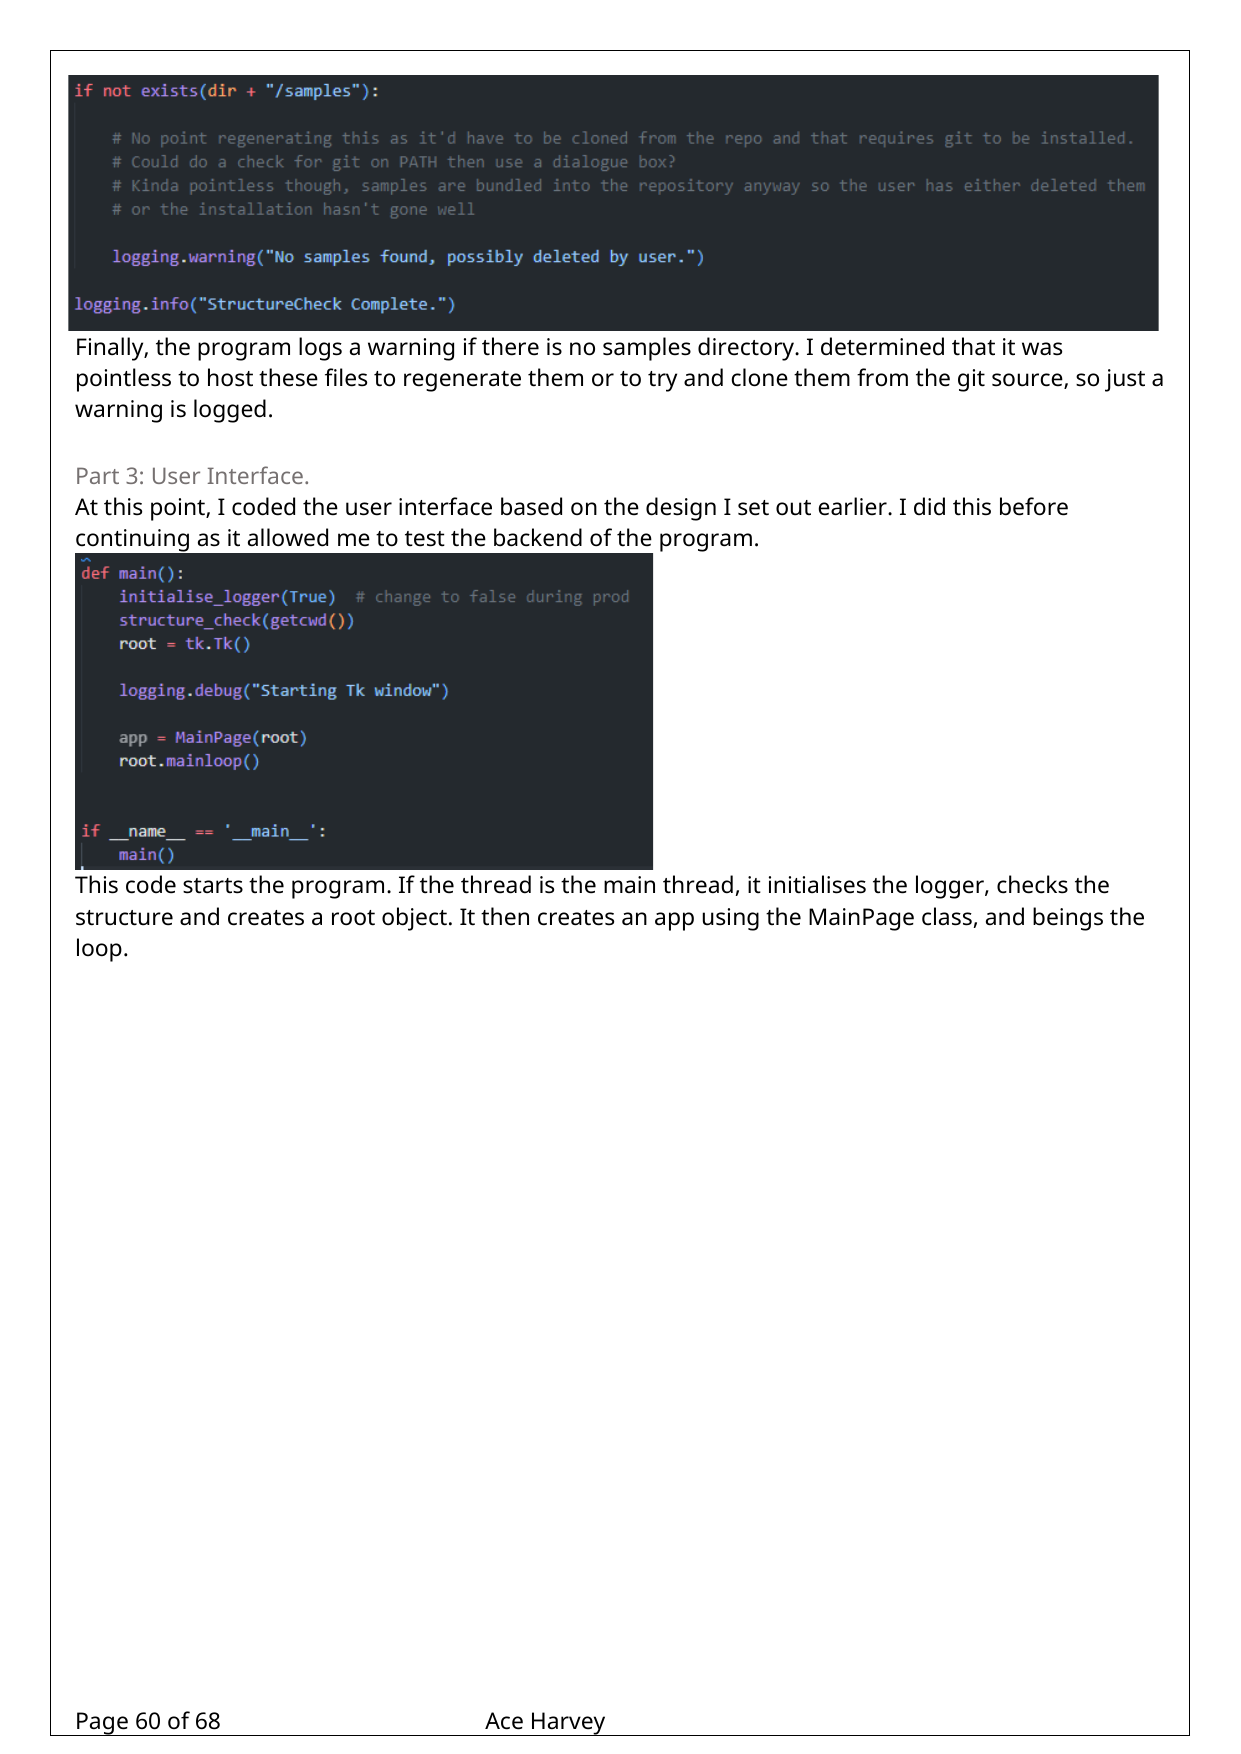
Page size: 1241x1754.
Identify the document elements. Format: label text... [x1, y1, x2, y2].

text This code starts the program. If the thread is the main thread, it initialises the logger, checks the structure and creates a root object. It then creates an app using the MainPage class, and beings the loop. [75, 869, 1165, 963]
subtitle Part 3: User Interface. [75, 460, 1165, 491]
picture [68, 75, 1159, 331]
text At this point, I coded the user interface based on the design I set out earlier. I did this before continuing as it allowed me to test the backend of the program. [75, 491, 1165, 554]
picture [75, 553, 654, 870]
